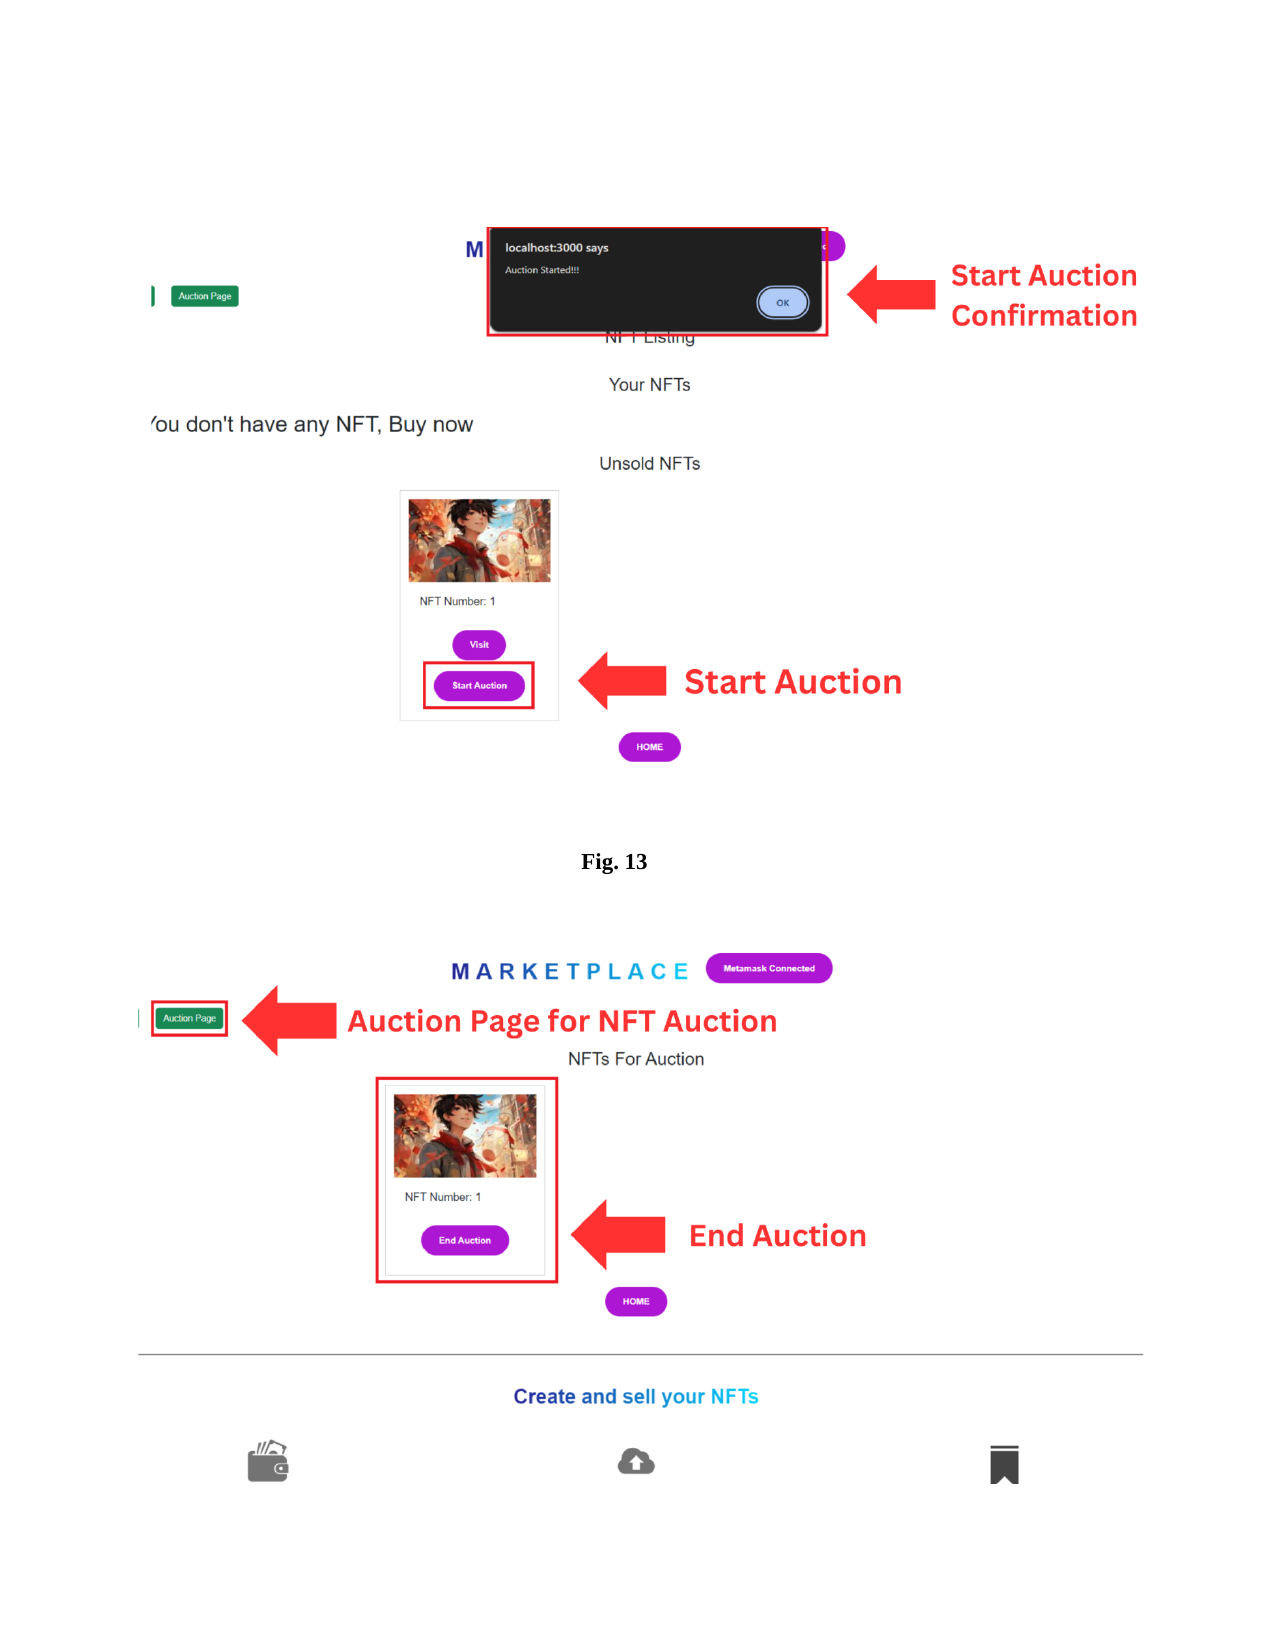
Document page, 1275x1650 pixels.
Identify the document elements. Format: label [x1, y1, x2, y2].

picture [150, 227, 1155, 762]
picture [136, 948, 1142, 1483]
